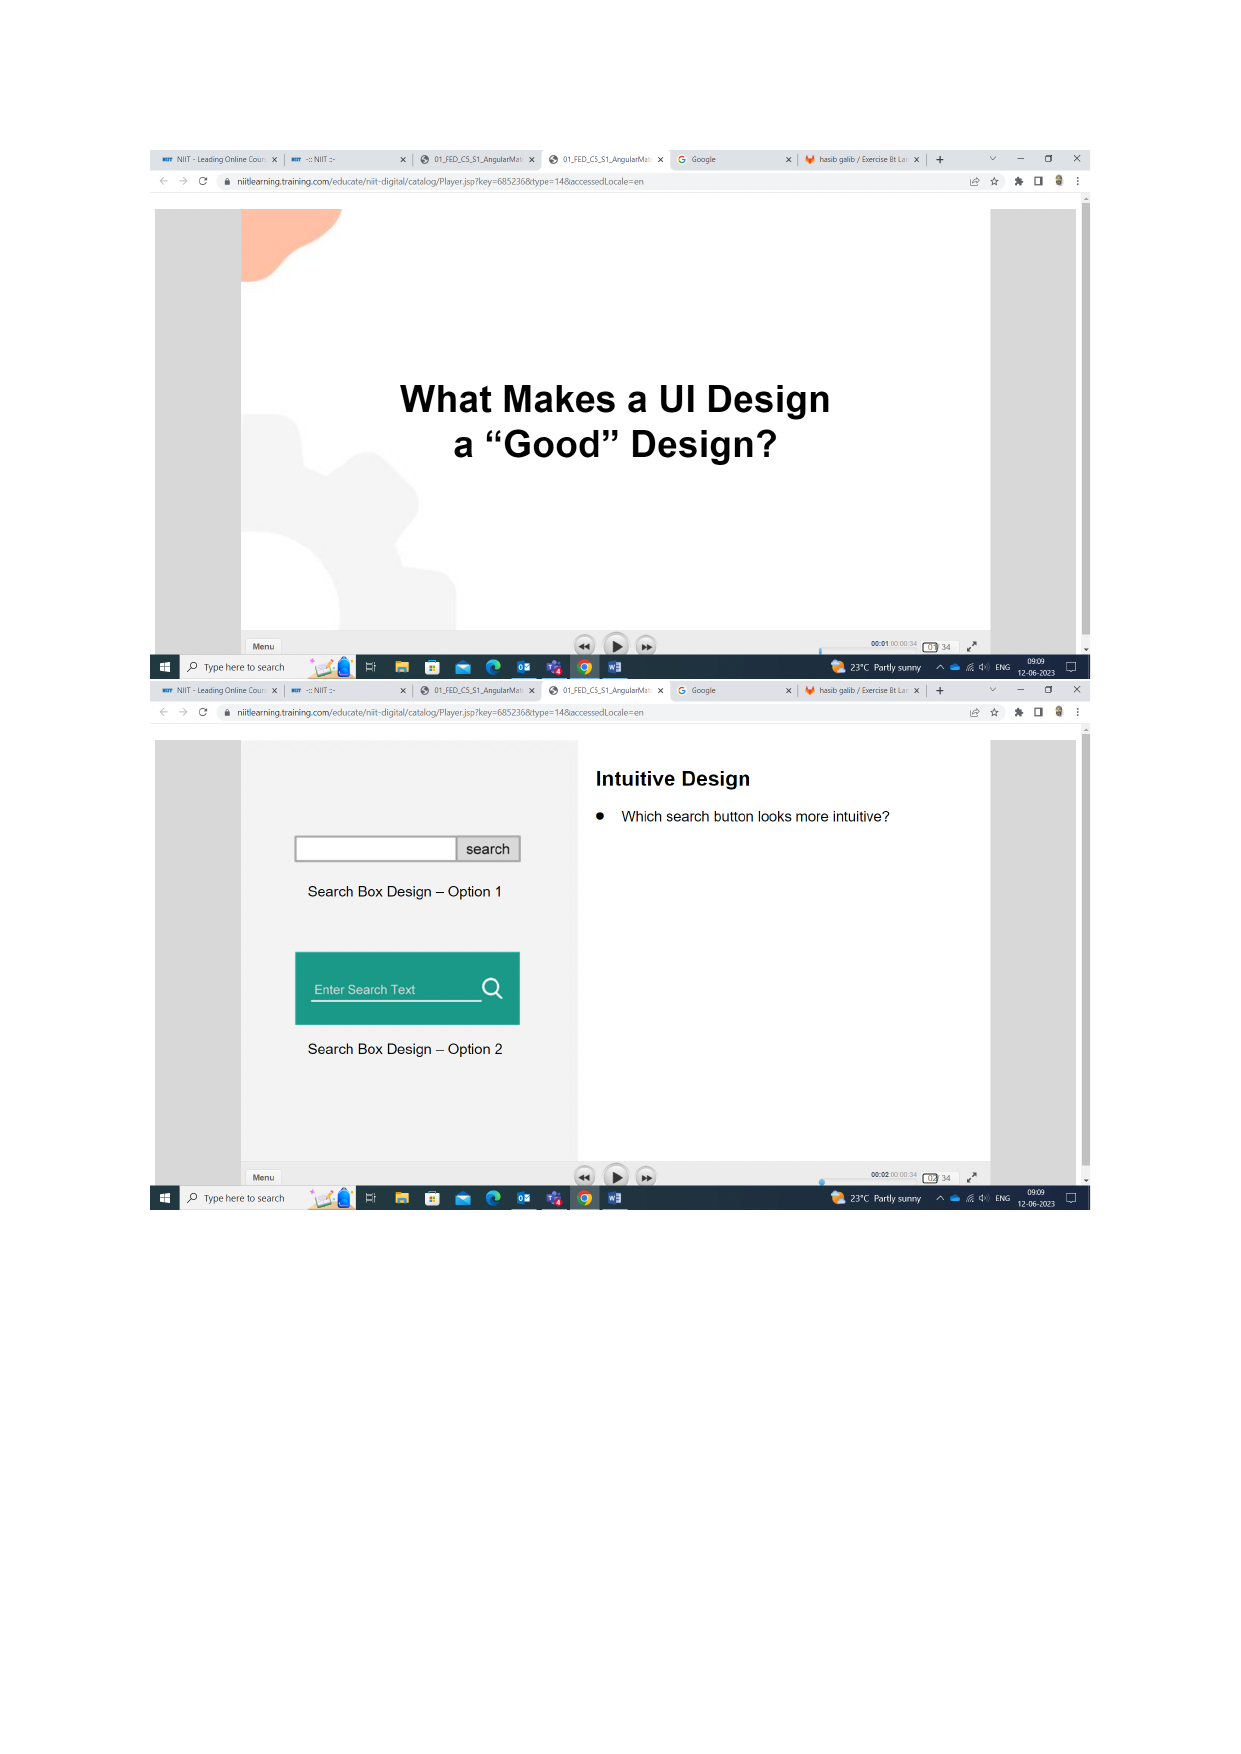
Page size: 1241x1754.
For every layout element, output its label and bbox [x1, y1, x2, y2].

picture [150, 150, 1091, 679]
picture [150, 681, 1091, 1210]
